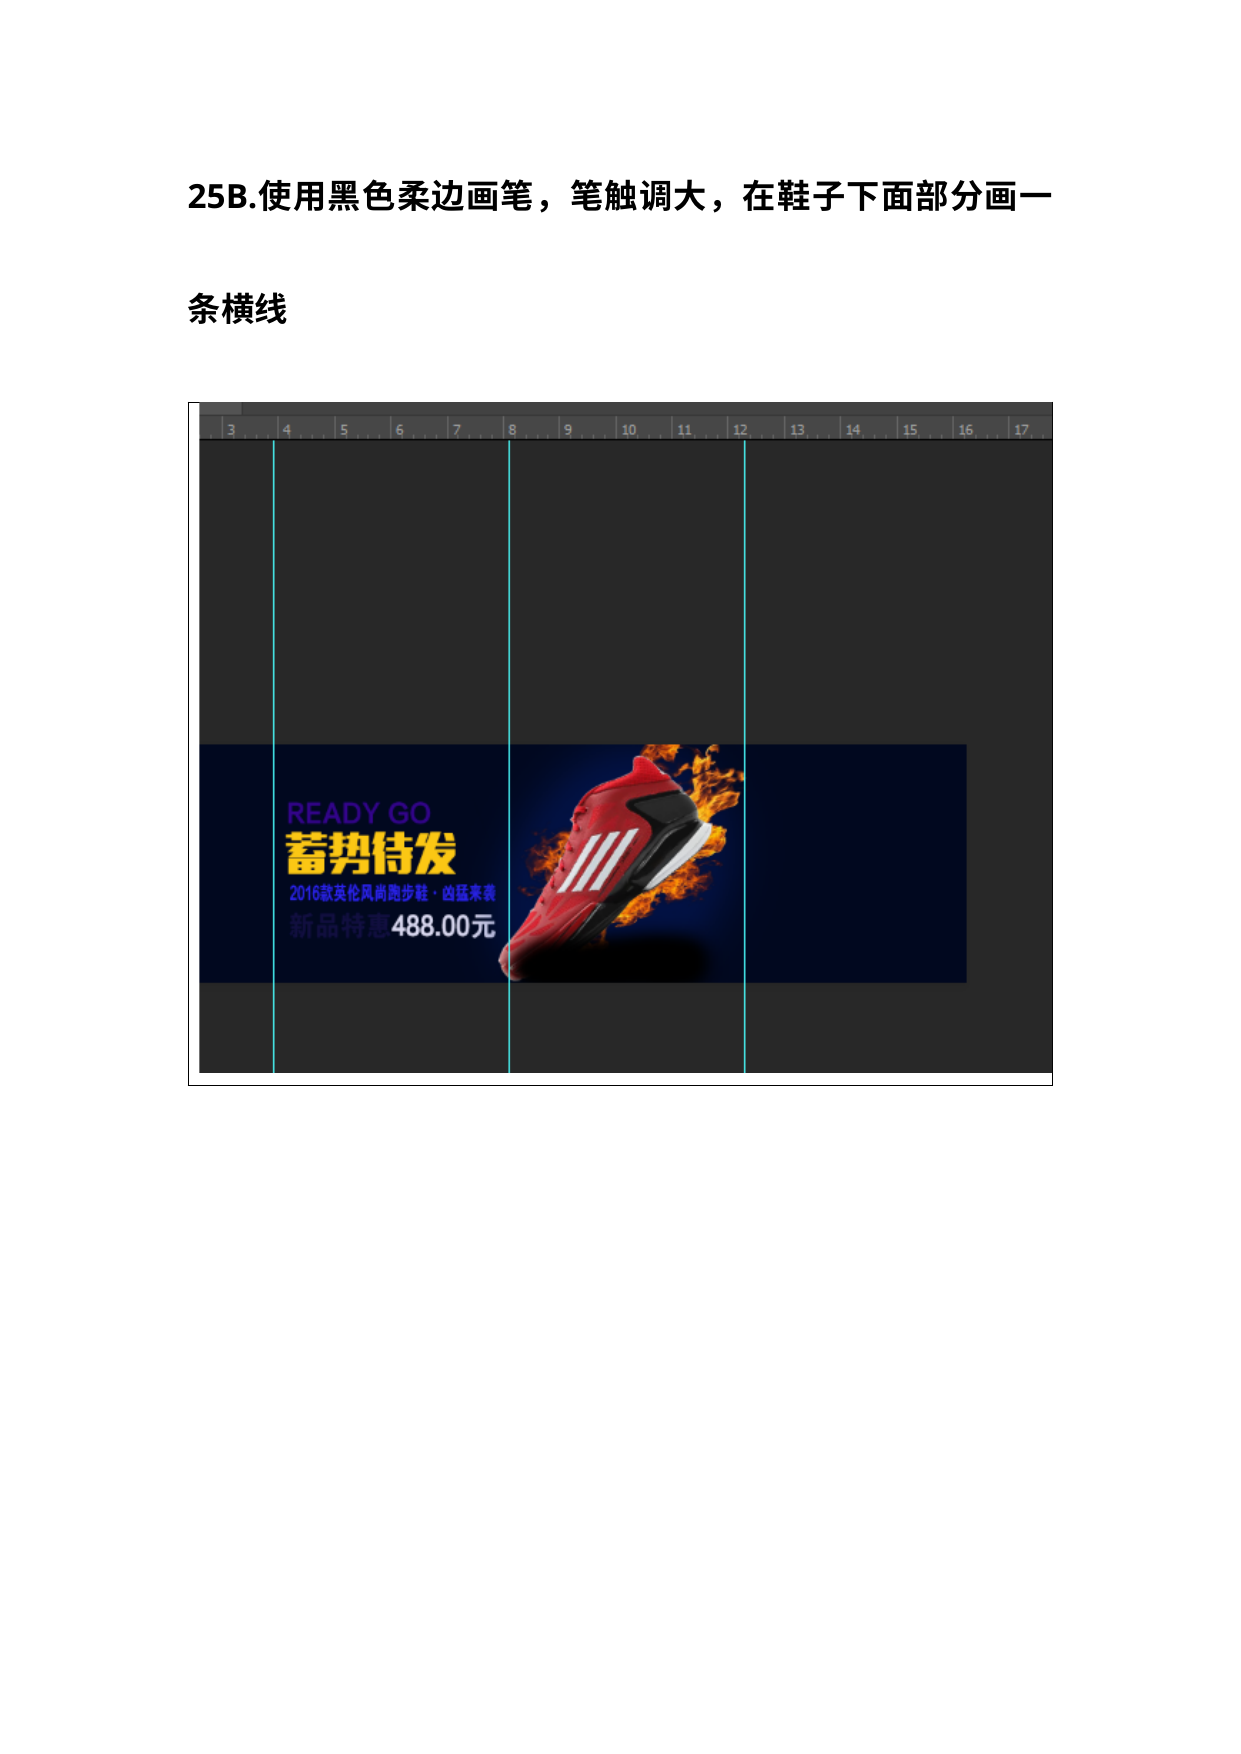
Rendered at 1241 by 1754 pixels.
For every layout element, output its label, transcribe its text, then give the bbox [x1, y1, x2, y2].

subtitle 25B.使用黑色柔边画笔，笔触调大，在鞋子下面部分画一条横线 [187, 162, 1053, 339]
table_header [189, 403, 1052, 1085]
picture [199, 402, 1053, 1073]
